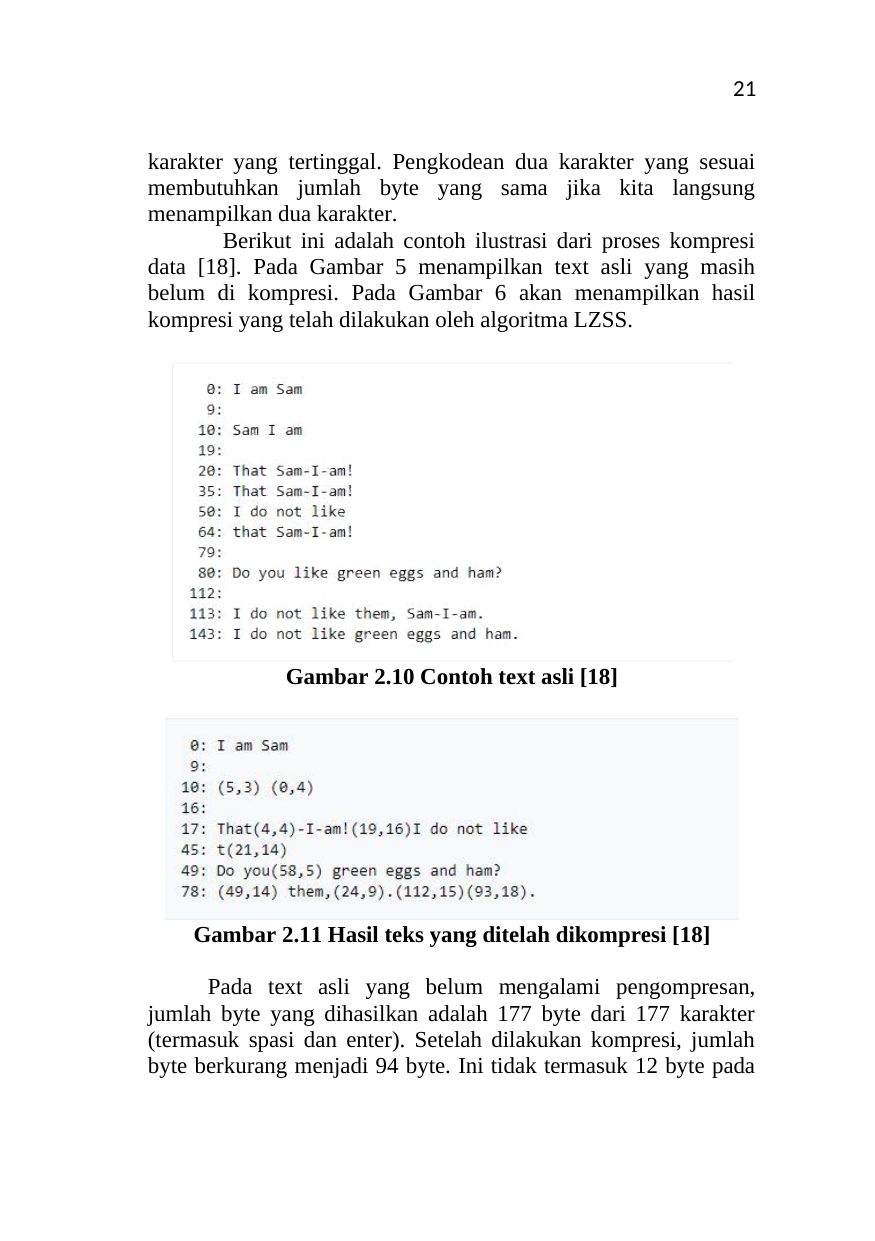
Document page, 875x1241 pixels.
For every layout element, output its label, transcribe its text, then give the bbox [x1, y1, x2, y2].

picture [165, 717, 739, 921]
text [148, 148, 756, 227]
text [148, 973, 756, 1079]
picture [171, 358, 733, 664]
text Berikut ini adalah contoh ilustrasi dari proses kompresi data [18]. Pada Gambar 5 menampilkan text asli yang masih belum di kompresi. Pada Gambar 6 akan menampilkan hasil kompresi yang telah dilakukan oleh algoritma LZSS. [148, 227, 756, 332]
